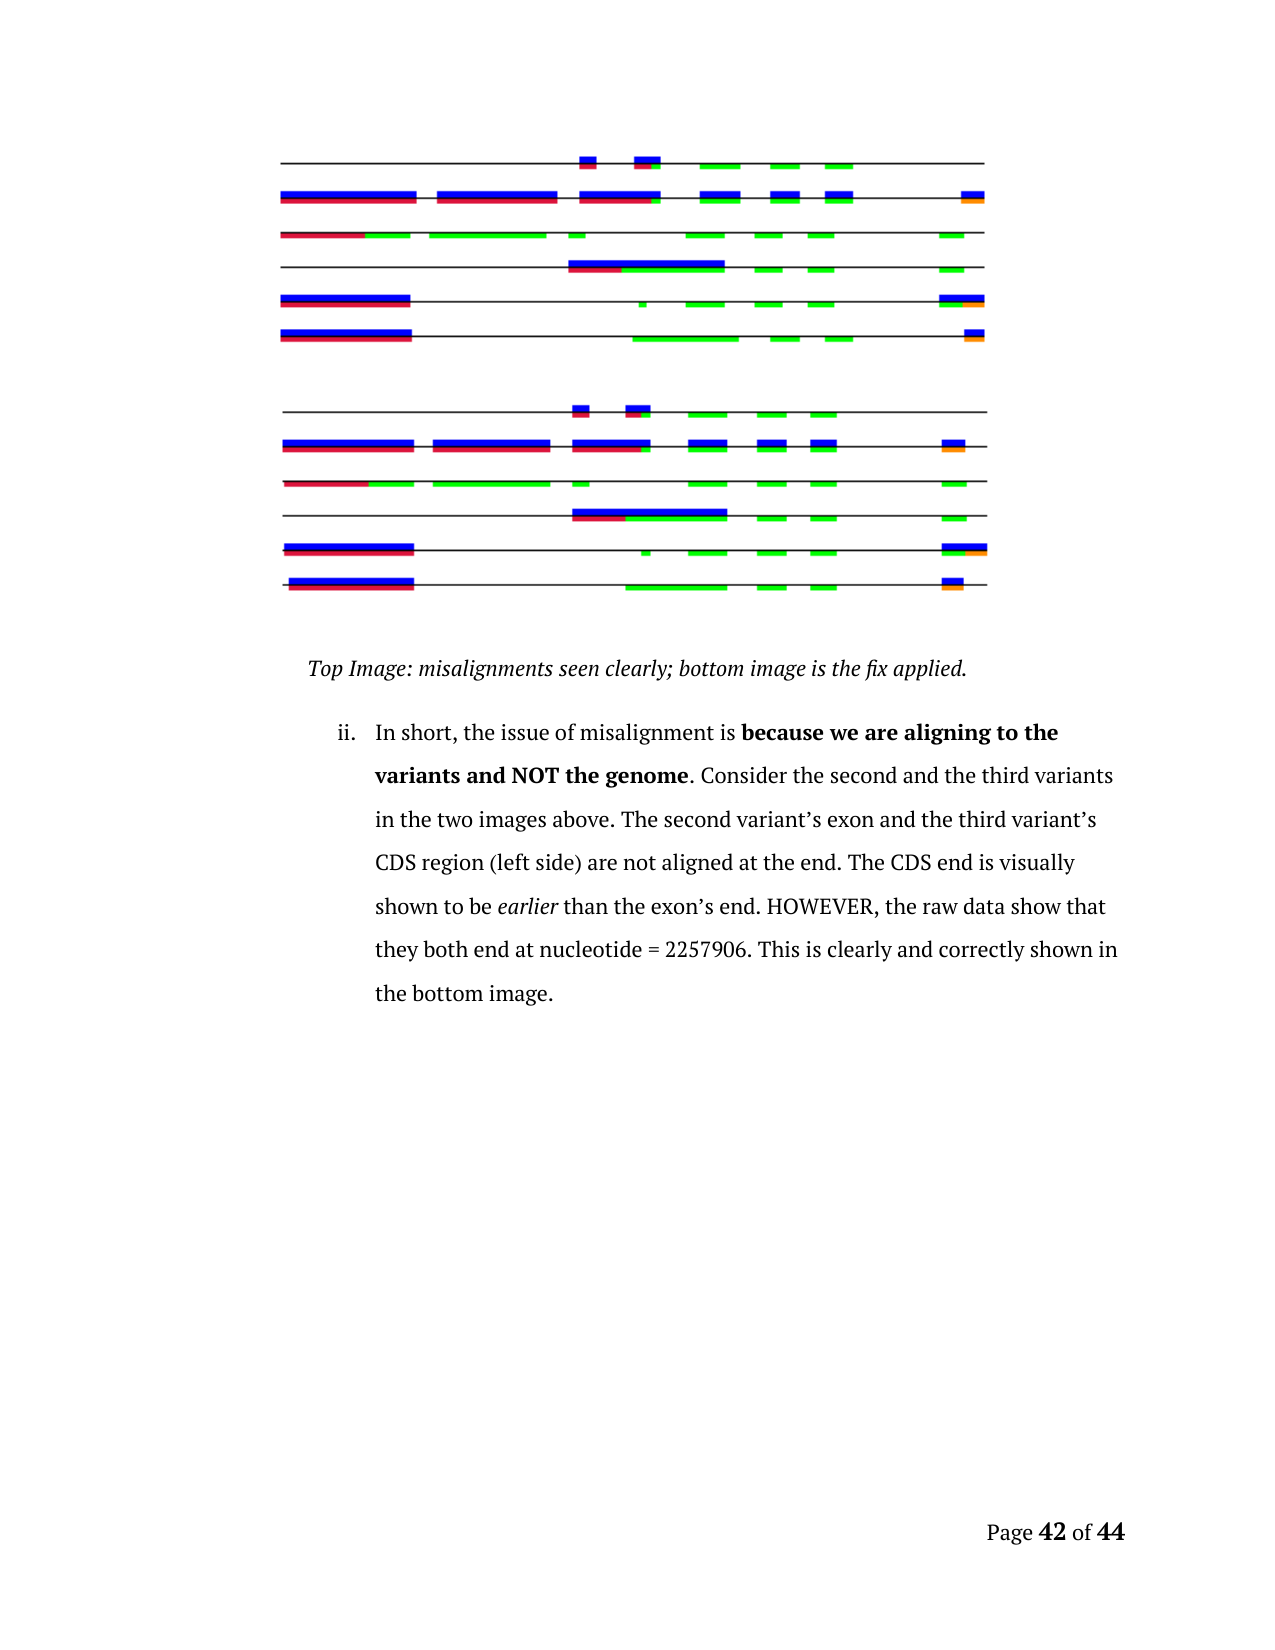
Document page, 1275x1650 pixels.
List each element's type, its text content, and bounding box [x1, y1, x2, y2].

picture [273, 150, 1002, 361]
list In short, the issue of misalignment is because we are aligning to the variants and NOT the genome. Consider the second and the third variants in the two images above. The second variant’s exon and the third variant’s CDS region (left side) are not aligned at the end. The CDS end is visually shown to be earlier than the exon’s end. HOWEVER, the raw data show that they both end at nucleotide = 2257906. This is clearly and correctly shown in the bottom image. [356, 718, 1125, 1007]
text Top Image: misalignments seen clearly; bottom image is the fix applied. [150, 653, 1125, 682]
picture [275, 396, 1000, 619]
